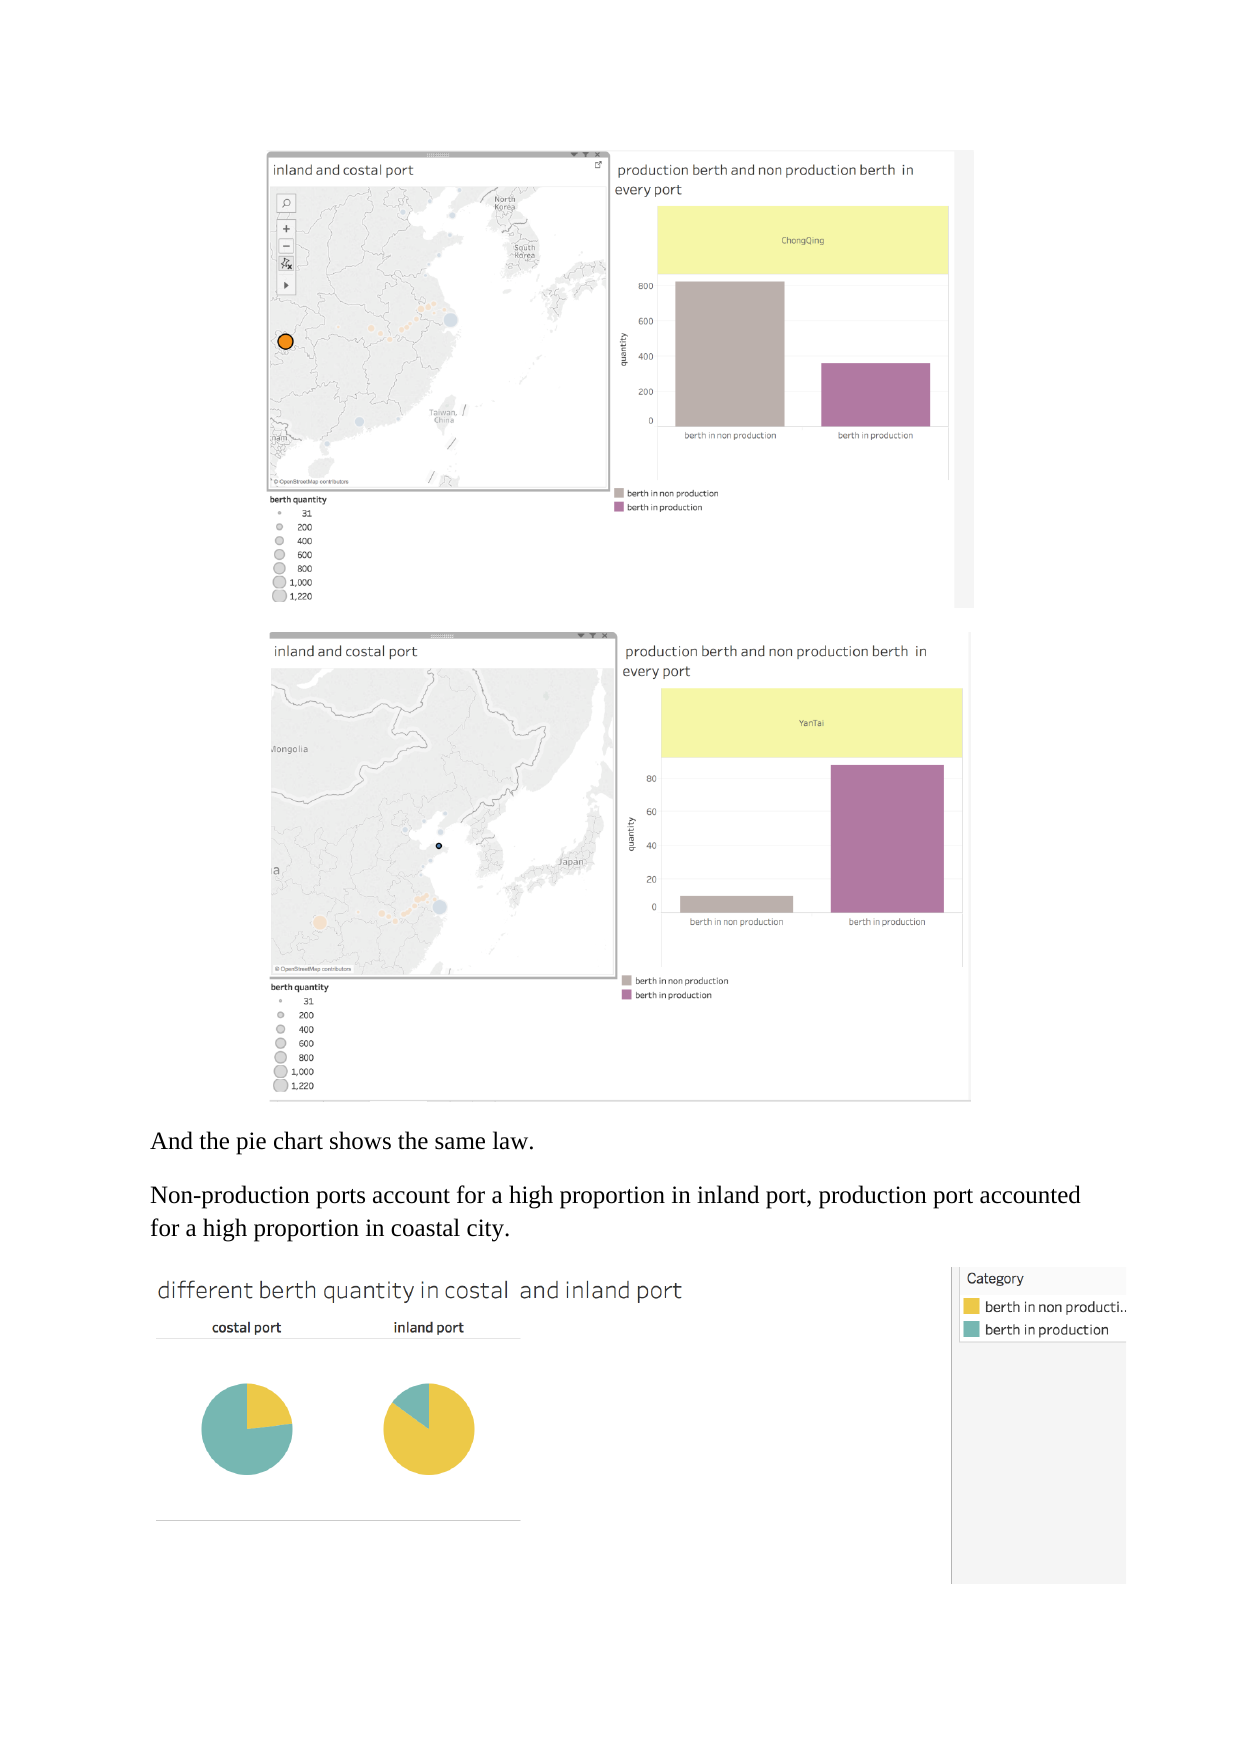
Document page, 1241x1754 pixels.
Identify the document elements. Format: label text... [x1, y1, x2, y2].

text And the pie chart shows the same law. [150, 1126, 1090, 1155]
text Non-production ports account for a high proportion in inland port, production port accounted for a high proportion in coastal city. [150, 1180, 1090, 1242]
picture [269, 632, 971, 1102]
picture [150, 1267, 1127, 1584]
picture [266, 150, 974, 608]
